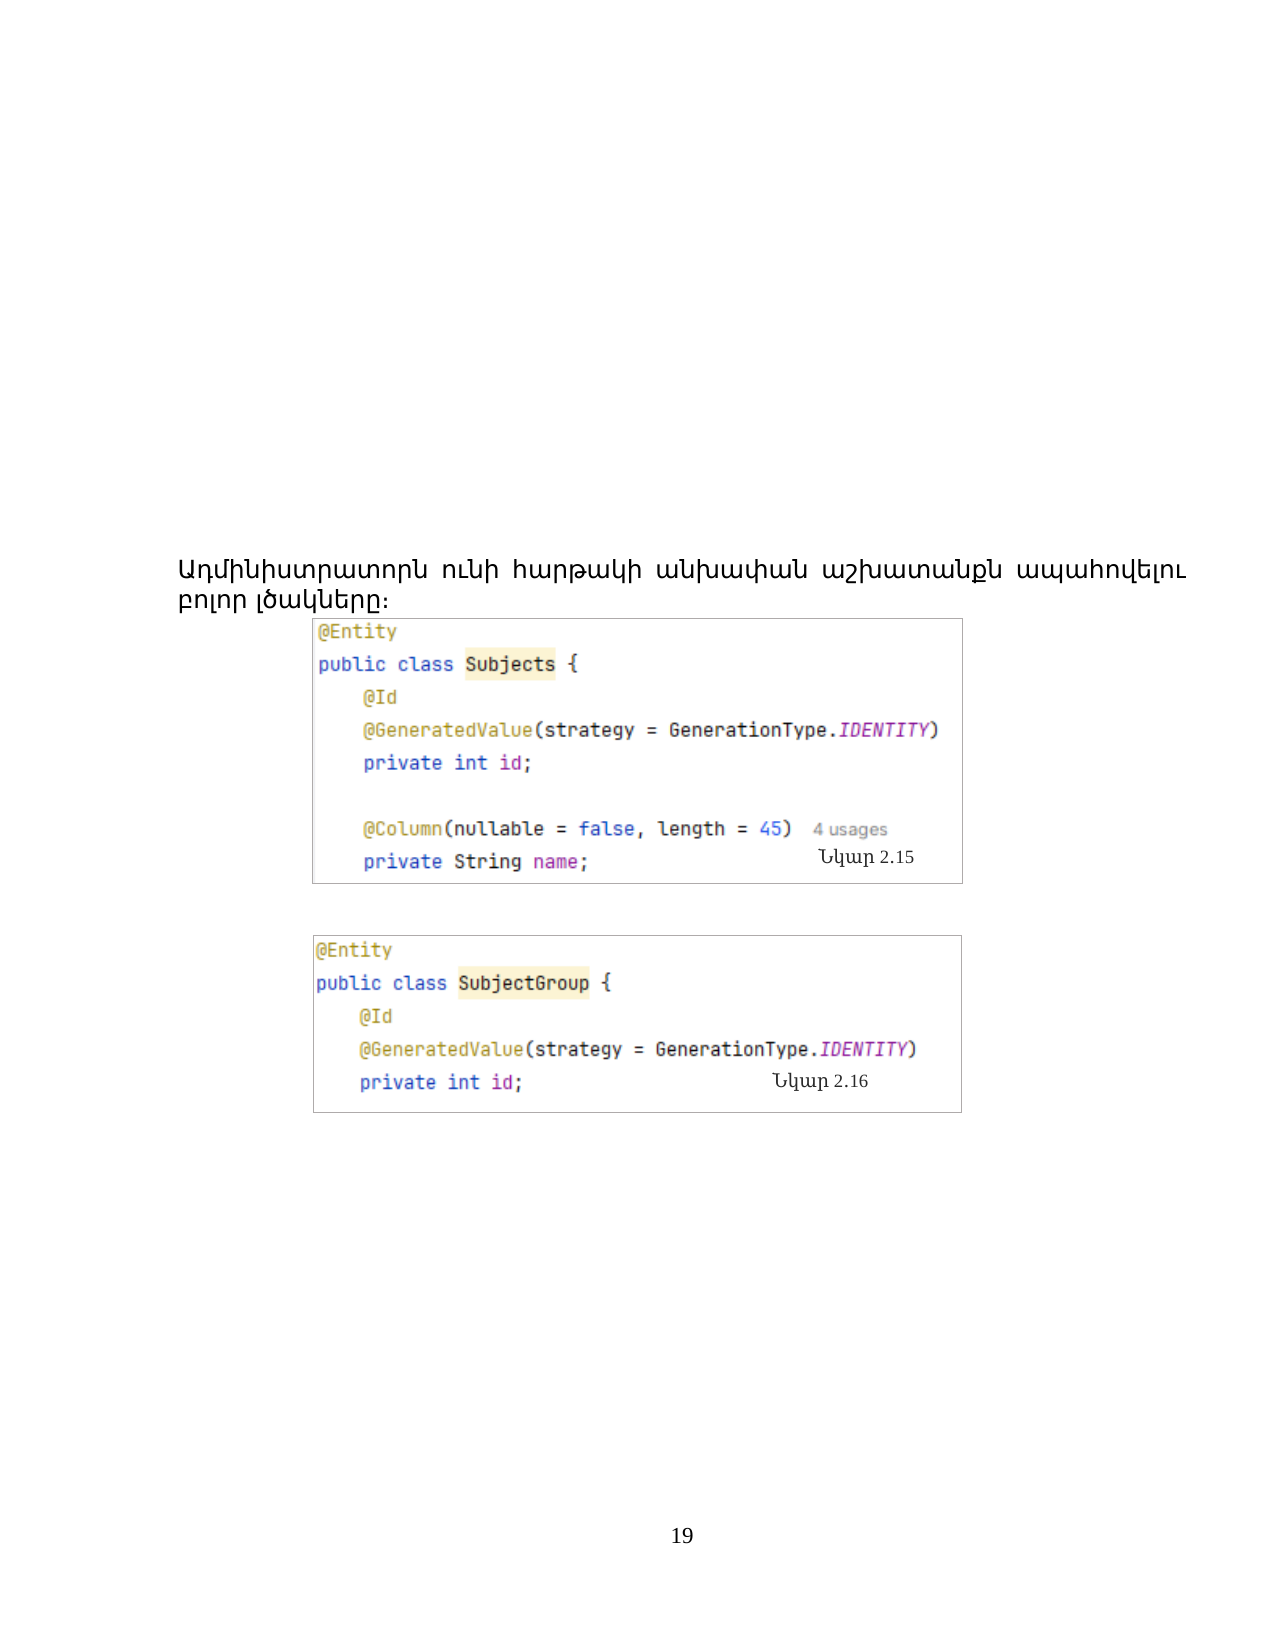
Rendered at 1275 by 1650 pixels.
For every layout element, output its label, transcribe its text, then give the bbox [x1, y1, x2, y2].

picture [314, 936, 961, 1112]
picture [313, 619, 962, 883]
text Ադմինիստրատորն ունի հարթակի անխափան աշխատանքն ապահովելու բոլոր լծակները։ [177, 556, 1186, 614]
